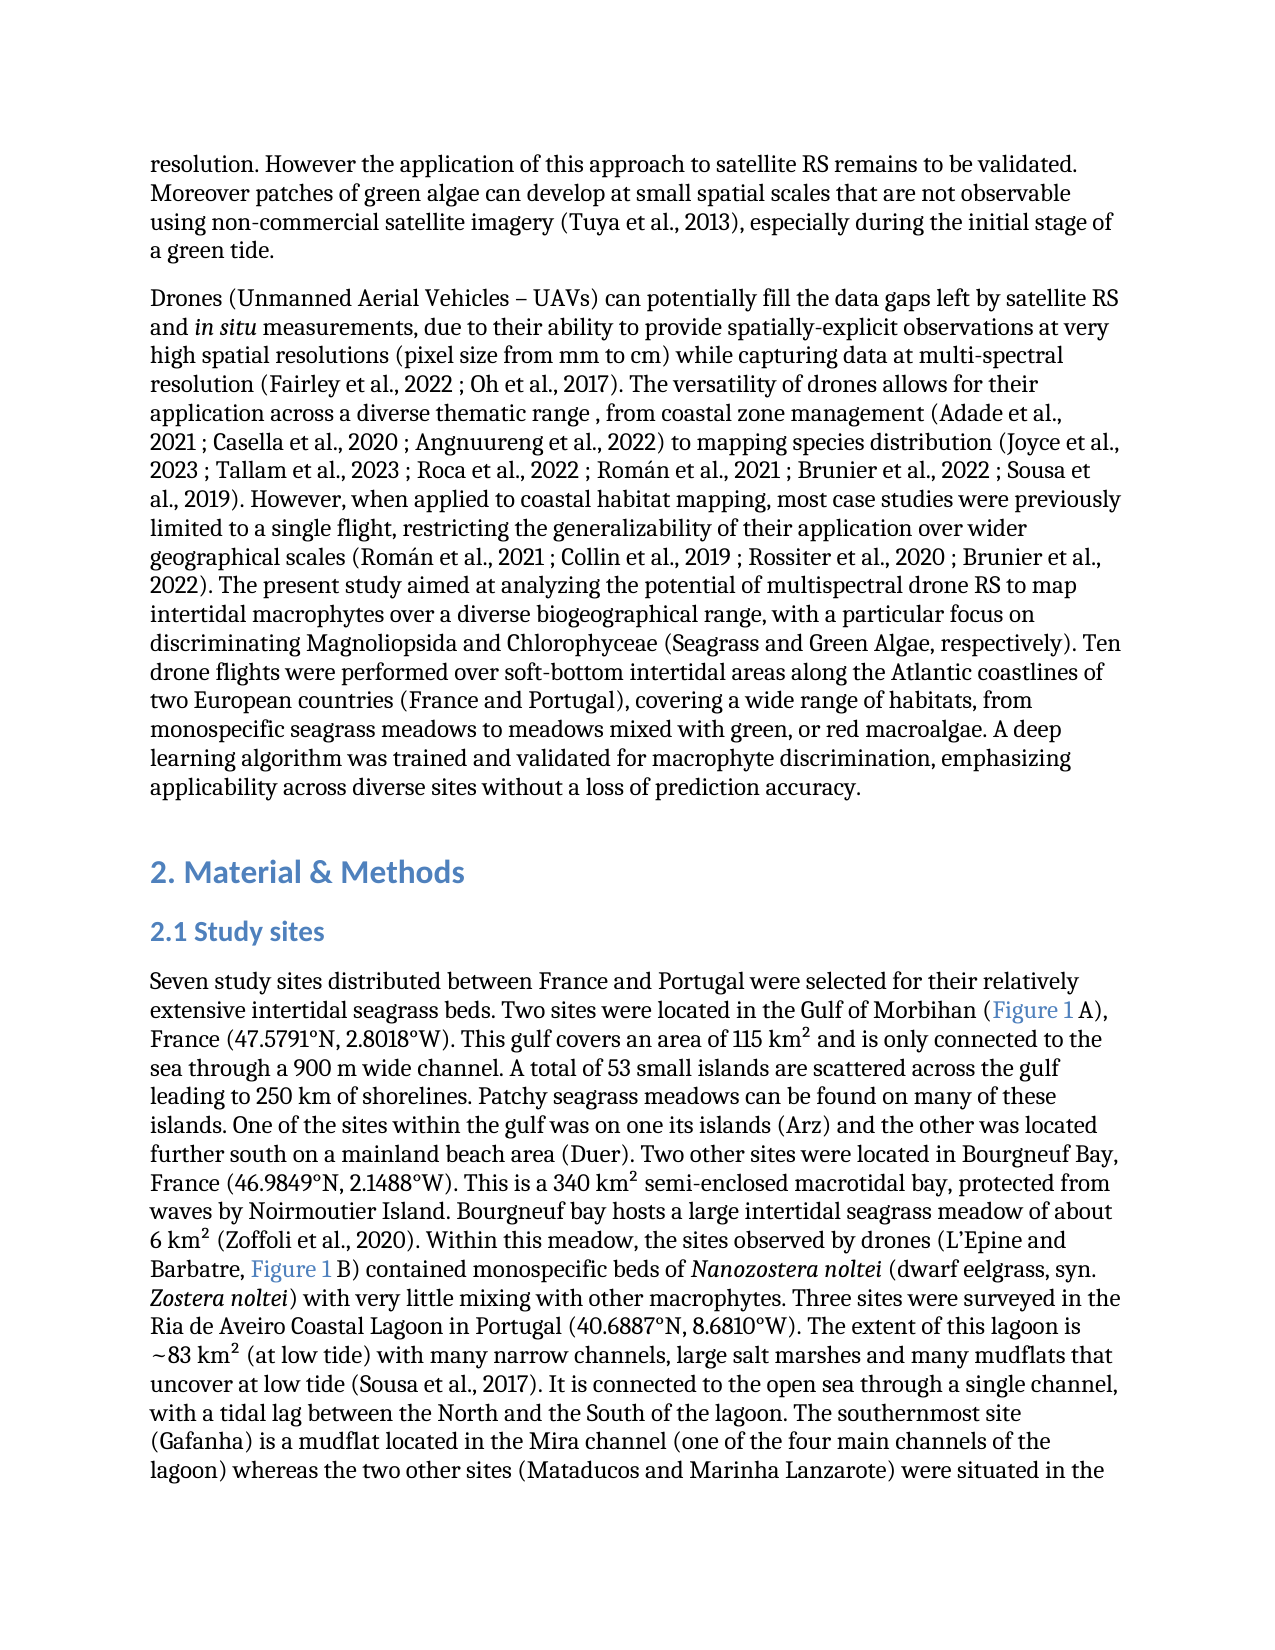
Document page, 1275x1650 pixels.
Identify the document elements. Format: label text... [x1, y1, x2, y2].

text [150, 967, 1125, 1485]
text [150, 150, 1125, 265]
text Drones (Unmanned Aerial Vehicles – UAVs) can potentially fill the data gaps left by satellite RS and in situ measurements, due to their ability to provide spatially-explicit observations at very high spatial resolutions (pixel size from mm to cm) while capturing data at multi-spectral resolution (Fairley et al., 2022 ; Oh et al., 2017). The versatility of drones allows for their application across a diverse thematic range , from coastal zone management (Adade et al., 2021 ; Casella et al., 2020 ; Angnuureng et al., 2022) to mapping species distribution (Joyce et al., 2023 ; Tallam et al., 2023 ; Roca et al., 2022 ; Román et al., 2021 ; Brunier et al., 2022 ; Sousa et al., 2019). However, when applied to coastal habitat mapping, most case studies were previously limited to a single flight, restricting the generalizability of their application over wider geographical scales (Román et al., 2021 ; Collin et al., 2019 ; Rossiter et al., 2020 ; Brunier et al., 2022). The present study aimed at analyzing the potential of multispectral drone RS to map intertidal macrophytes over a diverse biogeographical range, with a particular focus on discriminating Magnoliopsida and Chlorophyceae (Seagrass and Green Algae, respectively). Ten drone flights were performed over soft-bottom intertidal areas along the Atlantic coastlines of two European countries (France and Portugal), covering a wide range of habitats, from monospecific seagrass meadows to meadows mixed with green, or red macroalgae. A deep learning algorithm was trained and validated for macrophyte discrimination, emphasizing applicability across diverse sites without a loss of prediction accuracy. [150, 284, 1125, 801]
subtitle 2. Material & Methods [150, 851, 1125, 892]
subtitle 2.1 Study sites [150, 913, 1125, 948]
